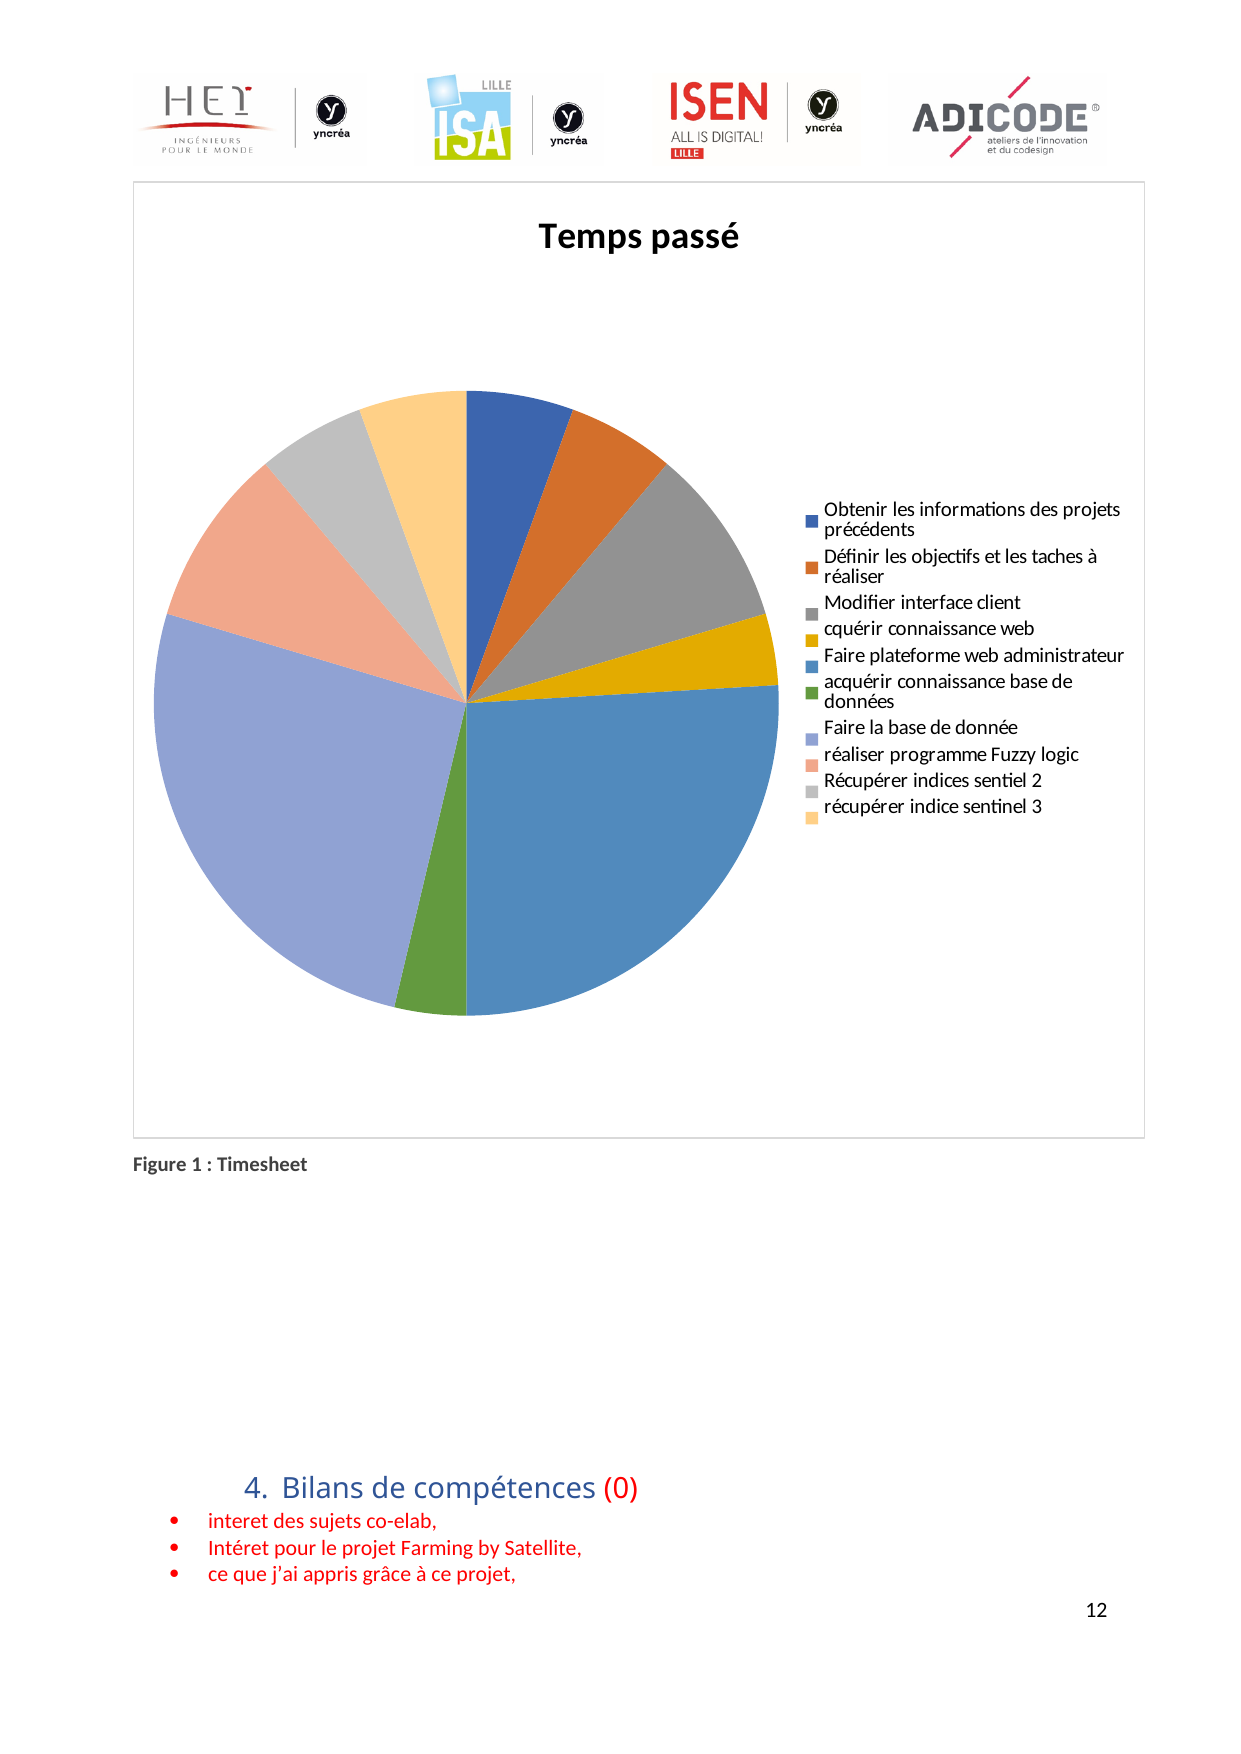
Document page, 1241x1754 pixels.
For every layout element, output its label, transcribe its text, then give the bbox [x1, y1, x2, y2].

list interet des sujets co-elab, [170, 1507, 1107, 1534]
text Figure 1 : Timesheet [133, 1151, 1107, 1177]
list ce que j’ai appris grâce à ce projet, [170, 1561, 1107, 1587]
picture [132, 73, 1108, 166]
list Intéret pour le projet Farming by Satellite, [170, 1534, 1107, 1561]
subtitle Bilans de compétences (0) [244, 1467, 1107, 1507]
